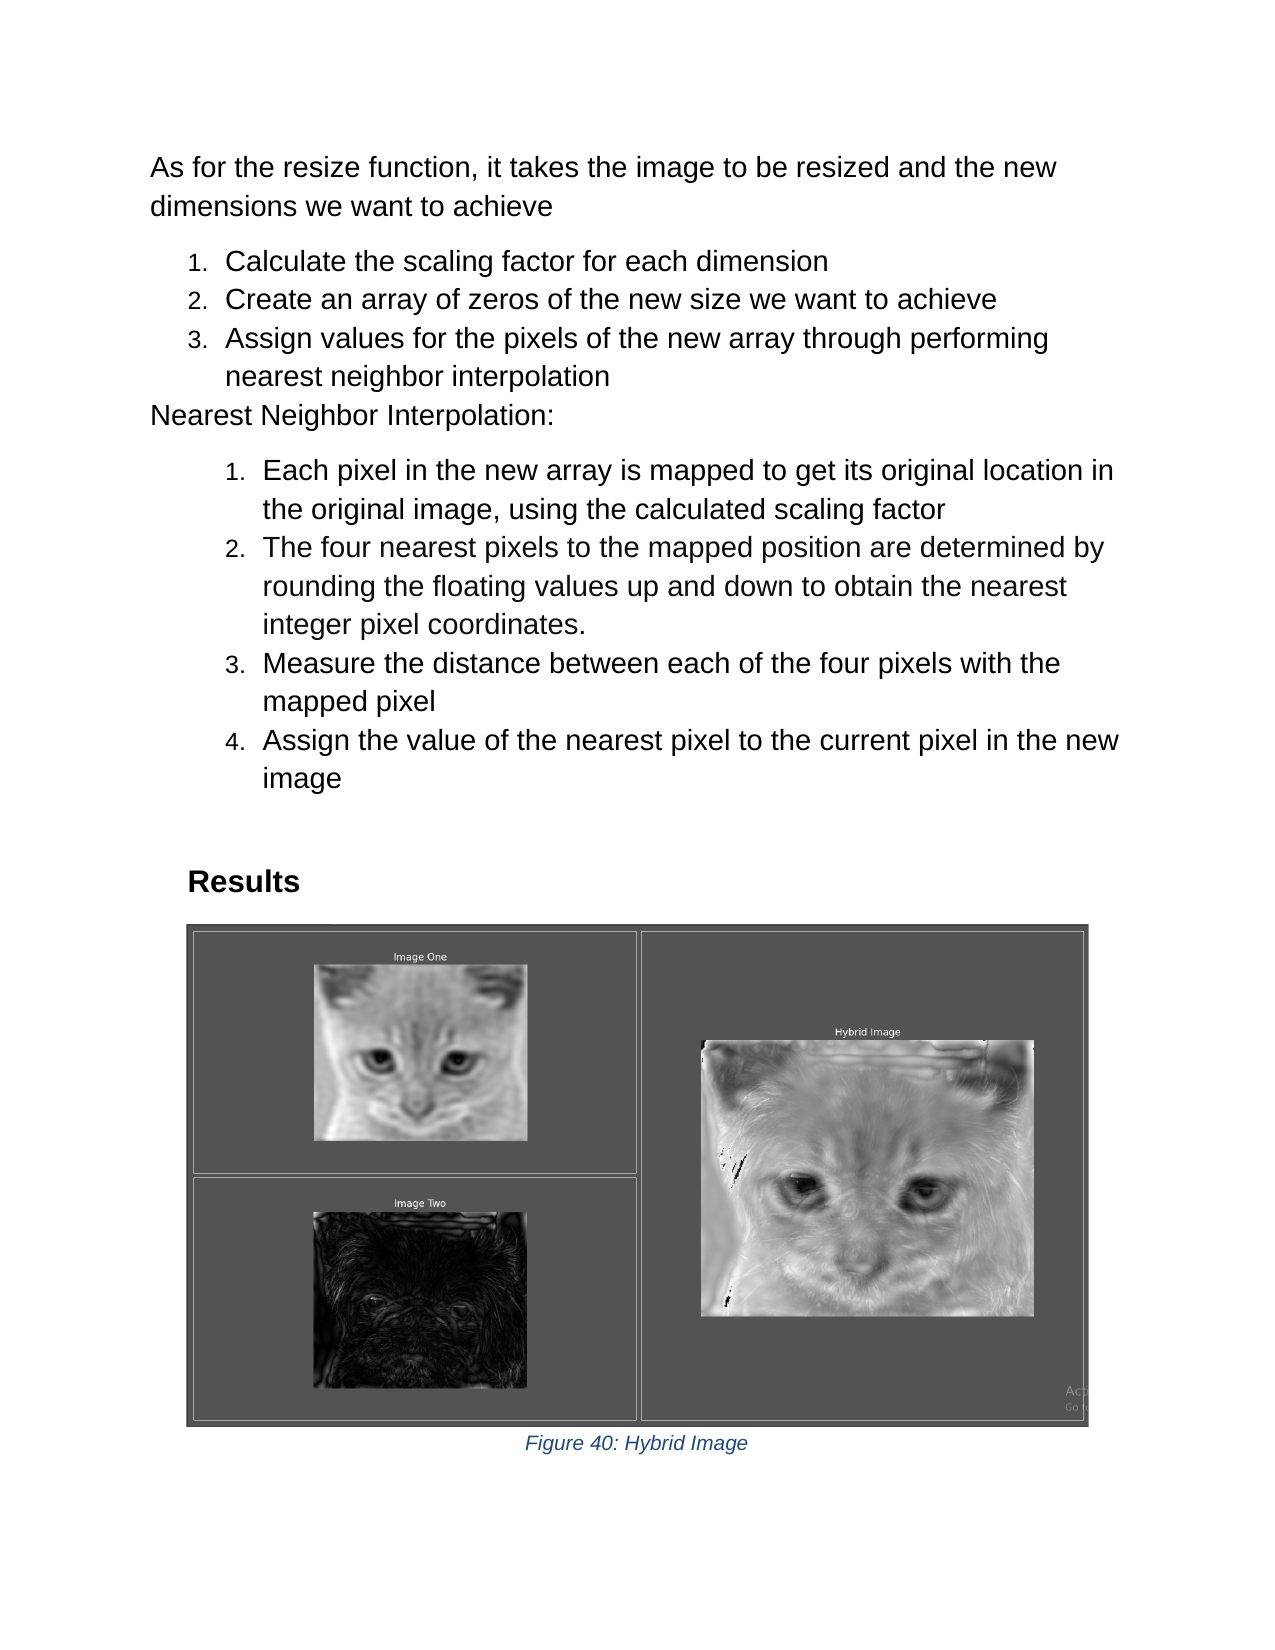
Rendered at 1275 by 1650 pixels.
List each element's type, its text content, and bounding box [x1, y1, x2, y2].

text Figure 40: Hybrid Image [150, 1431, 1125, 1455]
text Nearest Neighbor Interpolation: [150, 398, 1125, 431]
list Calculate the scaling factor for each dimension [187, 244, 1125, 277]
list Measure the distance between each of the four pixels with the mapped pixel [225, 646, 1125, 718]
list Assign the value of the nearest pixel to the current pixel in the new image [225, 723, 1125, 795]
text As for the resize function, it takes the image to be resized and the new dimensions we want to achieve [150, 150, 1125, 222]
subtitle Results [187, 863, 1112, 899]
picture [186, 924, 1089, 1427]
list The four nearest pixels to the mapped position are determined by rounding the floating values up and down to obtain the nearest integer pixel coordinates. [225, 530, 1125, 641]
list Assign values for the pixels of the new array through performing nearest neighbor interpolation [187, 321, 1125, 393]
list Create an array of zeros of the new size we want to achieve [187, 282, 1125, 316]
list Each pixel in the new array is mapped to get its original location in the original image, using the calculated scaling factor [225, 453, 1125, 525]
